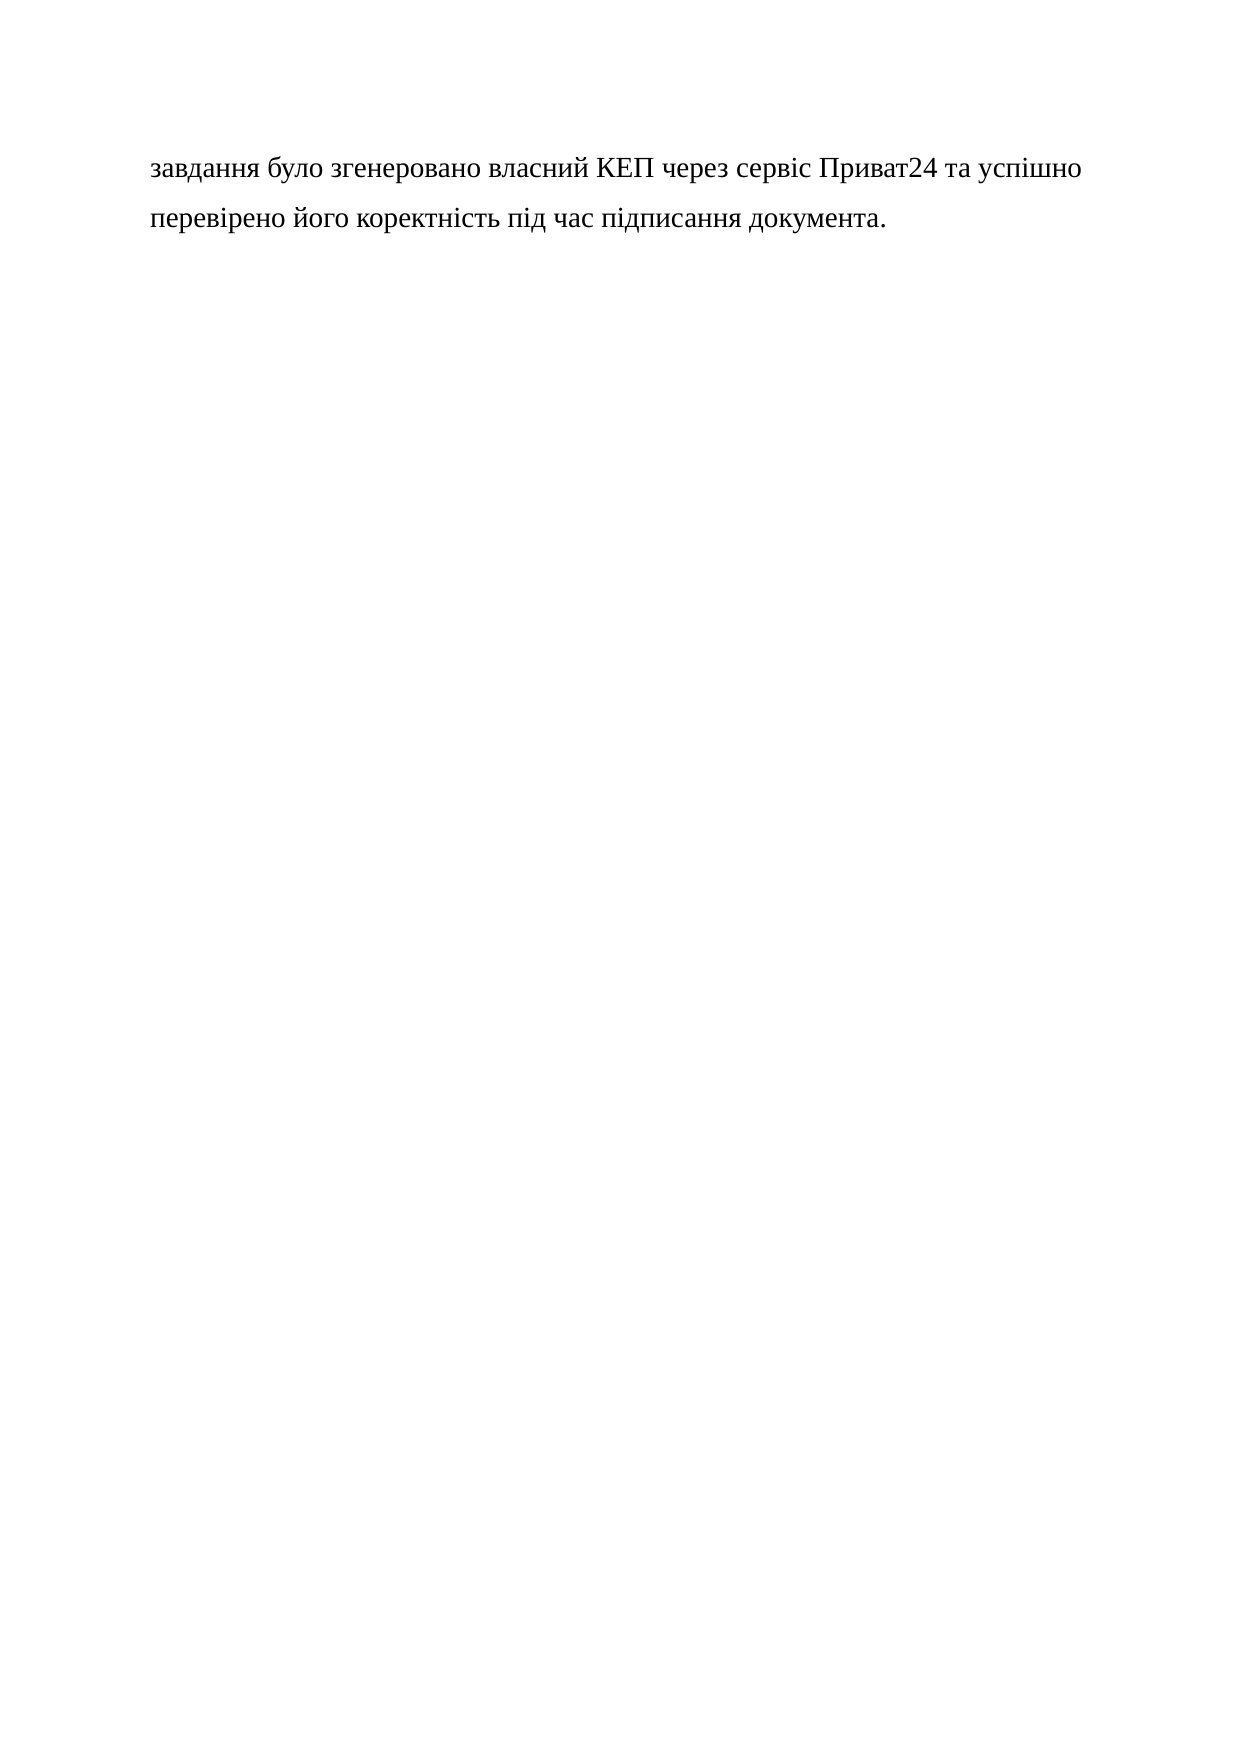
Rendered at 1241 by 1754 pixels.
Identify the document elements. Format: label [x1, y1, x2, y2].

text [150, 150, 1090, 234]
